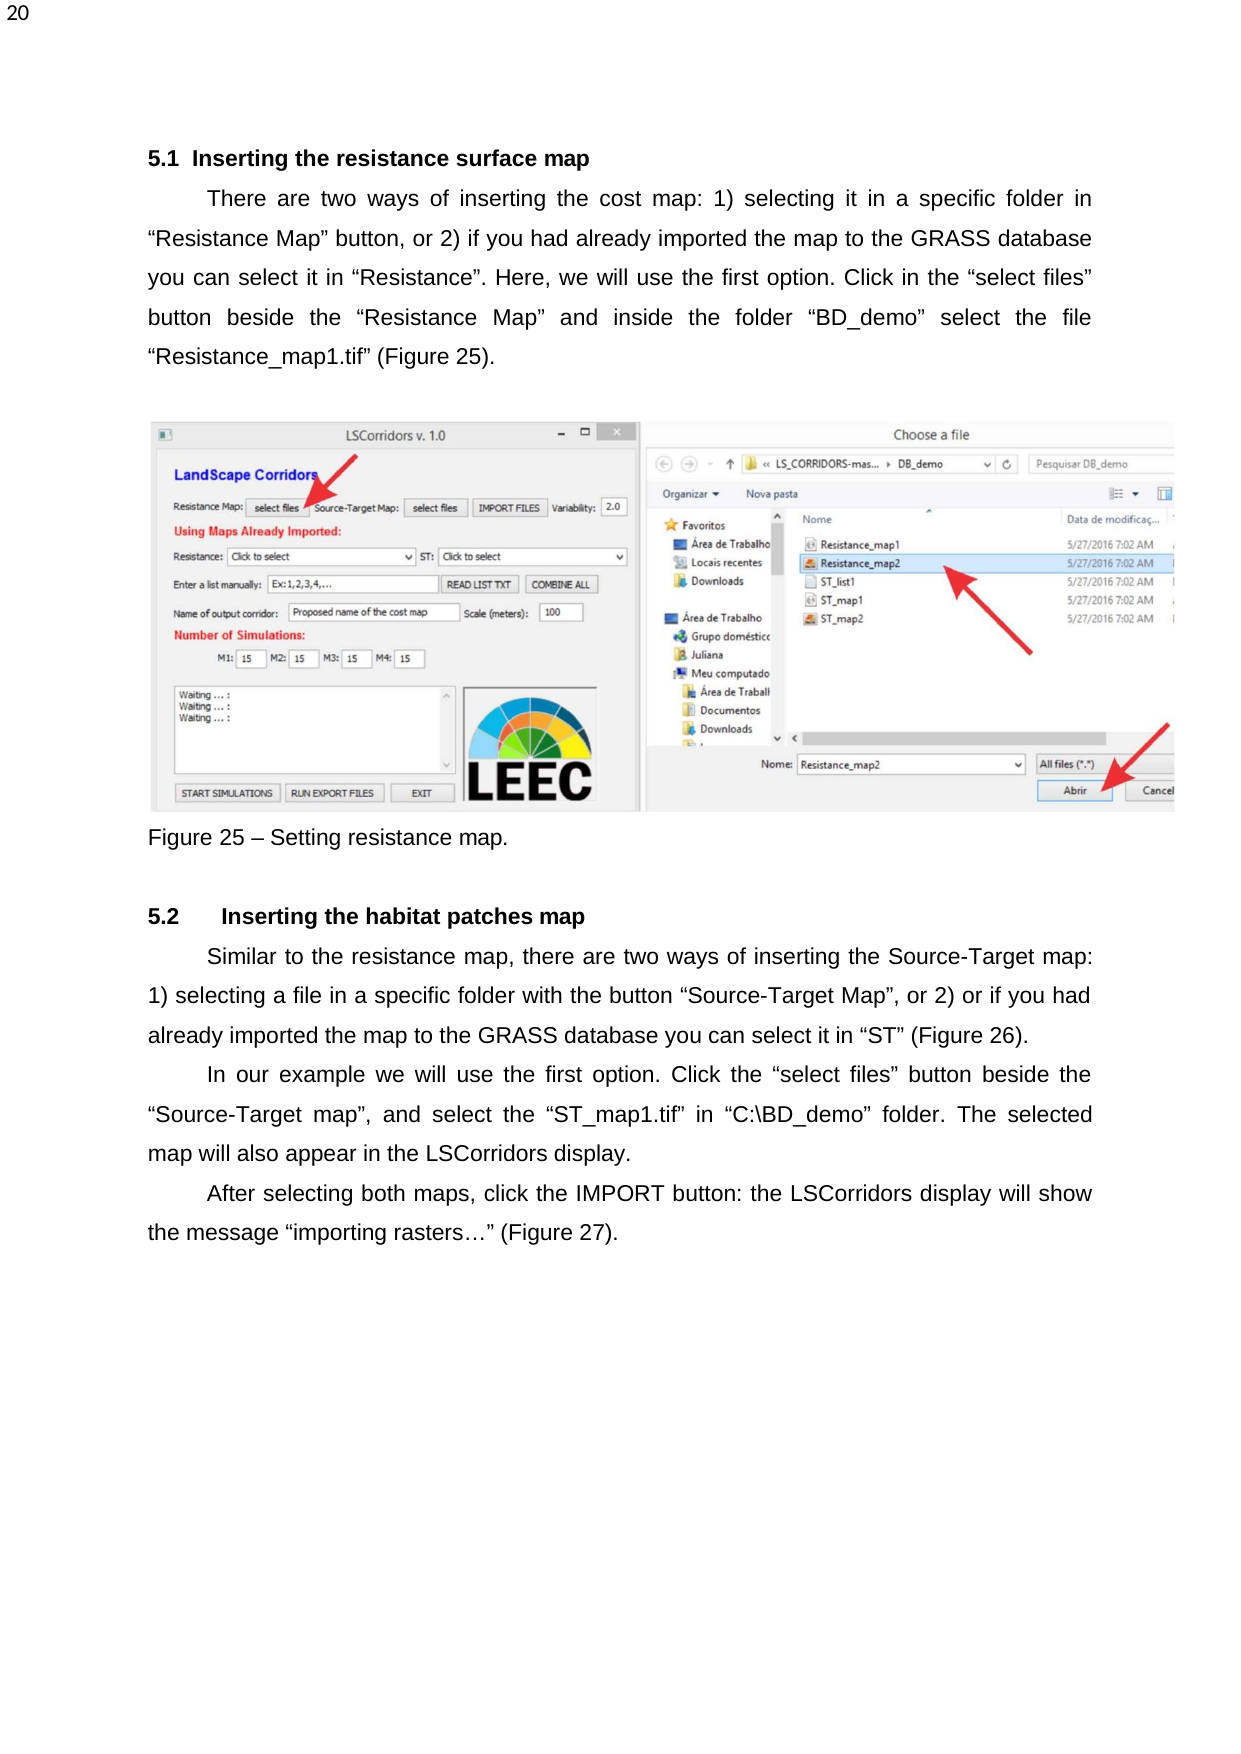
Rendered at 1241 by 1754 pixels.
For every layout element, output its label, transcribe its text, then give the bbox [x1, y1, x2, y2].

text Similar to the resistance map, there are two ways of inserting the Source-Target map: 1) selecting a file in a specific folder with the button “Source-Target Map”, or 2) or if you had already imported the map to the GRASS database you can select it in “ST” (Figure 26). [148, 943, 1093, 1048]
picture [150, 421, 1175, 432]
text In our example we will use the first option. Click the “select files” button beside the “Source-Target map”, and select the “ST_map1.tif” in “C:\BD_demo” folder. The selected map will also appear in the LSCorridors display. [148, 1061, 1093, 1166]
subtitle Inserting the habitat patches map [148, 903, 1194, 929]
text There are two ways of inserting the cost map: 1) selecting it in a specific folder in “Resistance Map” button, or 2) if you had already imported the map to the GRASS database you can select it in “Resistance”. Here, we will use the first option. Click in the “select files” button beside the “Resistance Map” and inside the folder “BD_demo” select the file “Resistance_map1.tif” (Figure 25). [148, 185, 1093, 369]
subtitle Inserting the resistance surface map [148, 145, 1194, 172]
text Figure 25 – Setting resistance map. [148, 432, 1194, 851]
text After selecting both maps, click the IMPORT button: the LSCorridors display will show the message “importing rasters…” (Figure 27). [148, 1180, 1093, 1246]
